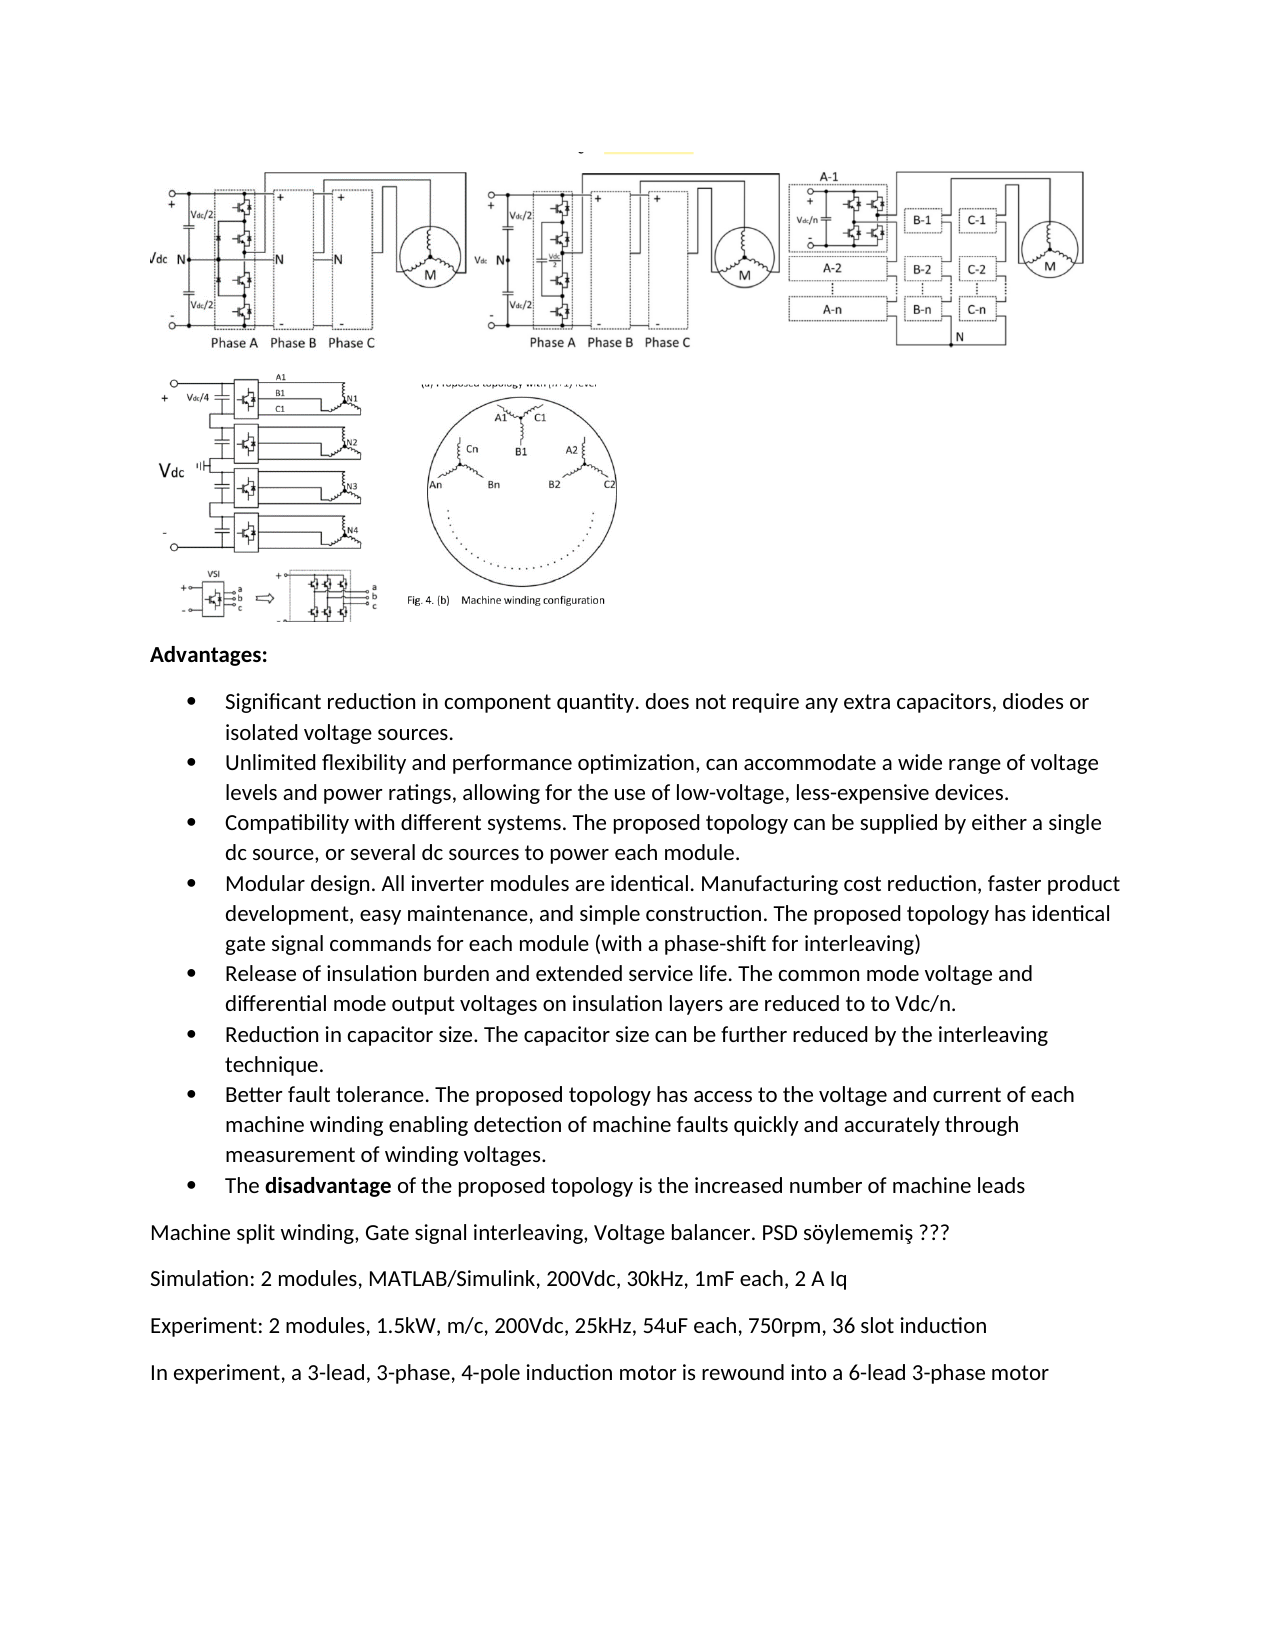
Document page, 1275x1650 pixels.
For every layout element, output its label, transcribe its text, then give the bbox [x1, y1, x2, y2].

text Machine split winding, Gate signal interleaving, Voltage balancer. PSD söylememiş ??? [150, 1218, 1125, 1246]
list Modular design. All inverter modules are identical. Manufacturing cost reduction, faster product development, easy maintenance, and simple construction. The proposed topology has identical gate signal commands for each module (with a phase-shift for interleaving) [187, 869, 1125, 957]
text In experiment, a 3-lead, 3-phase, 4-pole induction motor is rewound into a 6-lead 3-phase motor [150, 1358, 1125, 1386]
list Compatibility with different systems. The proposed topology can be supplied by either a single dc source, or several dc sources to power each module. [187, 808, 1125, 866]
text Experiment: 2 modules, 1.5kW, m/c, 200Vdc, 25kHz, 54uF each, 750rpm, 36 slot induction [150, 1311, 1125, 1339]
list Reduction in capacitor size. The capacitor size can be further reduced by the interleaving technique. [187, 1020, 1125, 1078]
text Advantages: [150, 641, 1125, 668]
list Unlimited flexibility and performance optimization, can accommodate a wide range of voltage levels and power ratings, allowing for the use of low-voltage, less-expensive devices. [187, 748, 1125, 806]
list Release of insulation burden and extended service life. The common mode voltage and differential mode output voltages on insulation layers are reduced to to Vdc/n. [187, 959, 1125, 1017]
picture [150, 150, 1089, 354]
list Better fault tolerance. The proposed topology has access to the voltage and current of each machine winding enabling detection of machine faults quickly and accurately through measurement of winding voltages. [187, 1080, 1125, 1168]
list The disadvantage of the proposed topology is the increased number of machine leads [187, 1171, 1125, 1199]
list Significant reduction in component quantity. does not require any extra capacitors, diodes or isolated voltage sources. [187, 687, 1125, 746]
text Simulation: 2 modules, MATLAB/Simulink, 200Vdc, 30kHz, 1mF each, 2 A Iq [150, 1264, 1125, 1292]
picture [150, 372, 619, 622]
